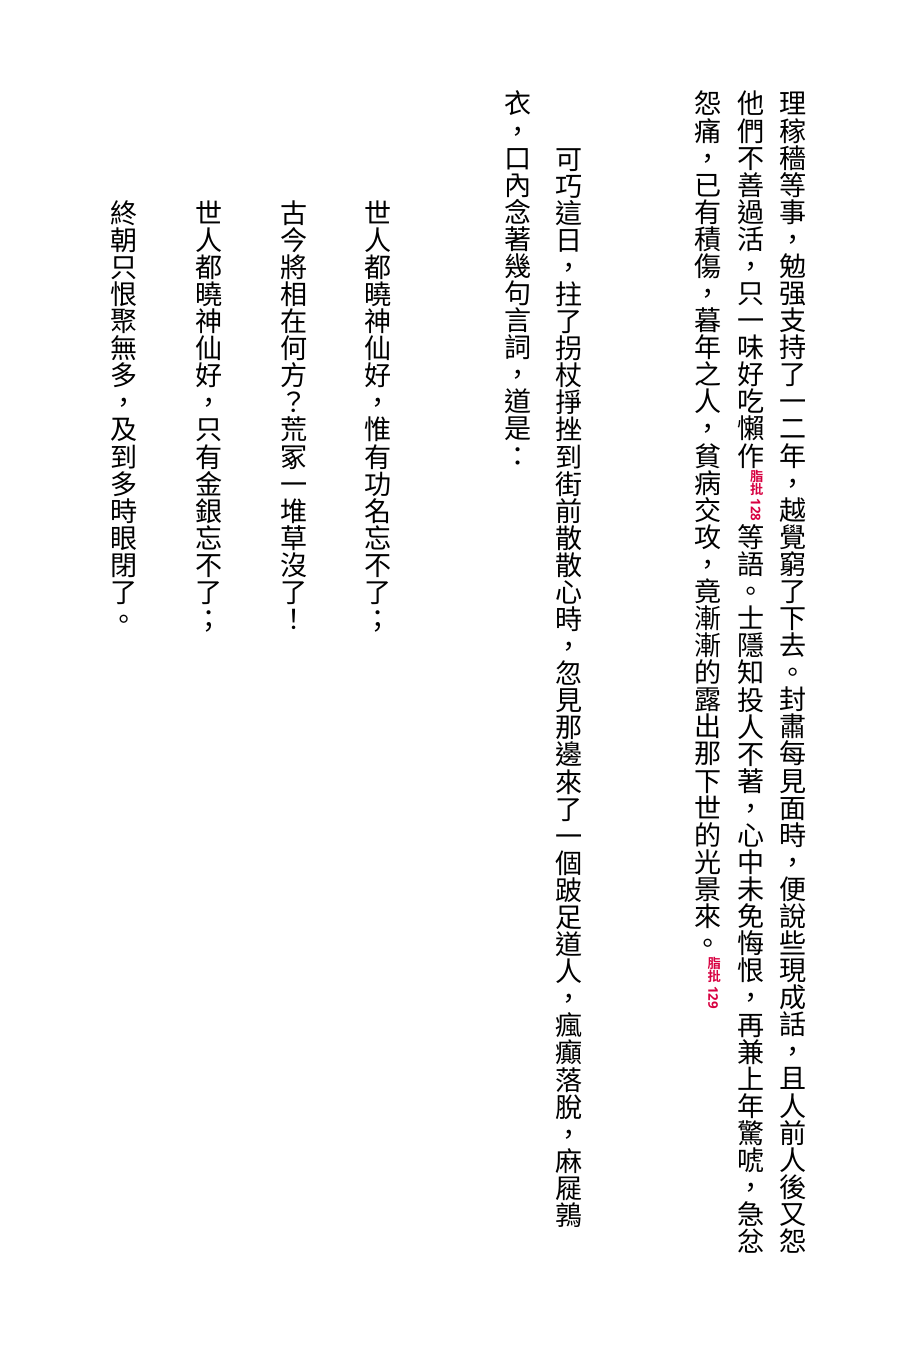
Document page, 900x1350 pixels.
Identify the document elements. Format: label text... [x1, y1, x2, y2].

text 可巧這日，拄了拐杖掙挫到街前散散心時，忽見那邊來了一個跛足道人，瘋癲落脫，麻屣鶉衣，口內念著幾句言詞，道是： [456, 90, 619, 1260]
text 世人都曉神仙好，惟有功名忘不了； 古今將相在何方？荒冢一堆草沒了！ 世人都曉神仙好，只有金銀忘不了； 終朝只恨聚無多，及到多時眼閉了。 世人都曉神仙好，只有姣妻忘不了； 夫妻日日說恩情，夫死又隨人去了。 世人都曉神仙好，只有兒孫忘不了； 痴心父母古來多，孝順子孫誰見了！ [96, 90, 429, 1260]
